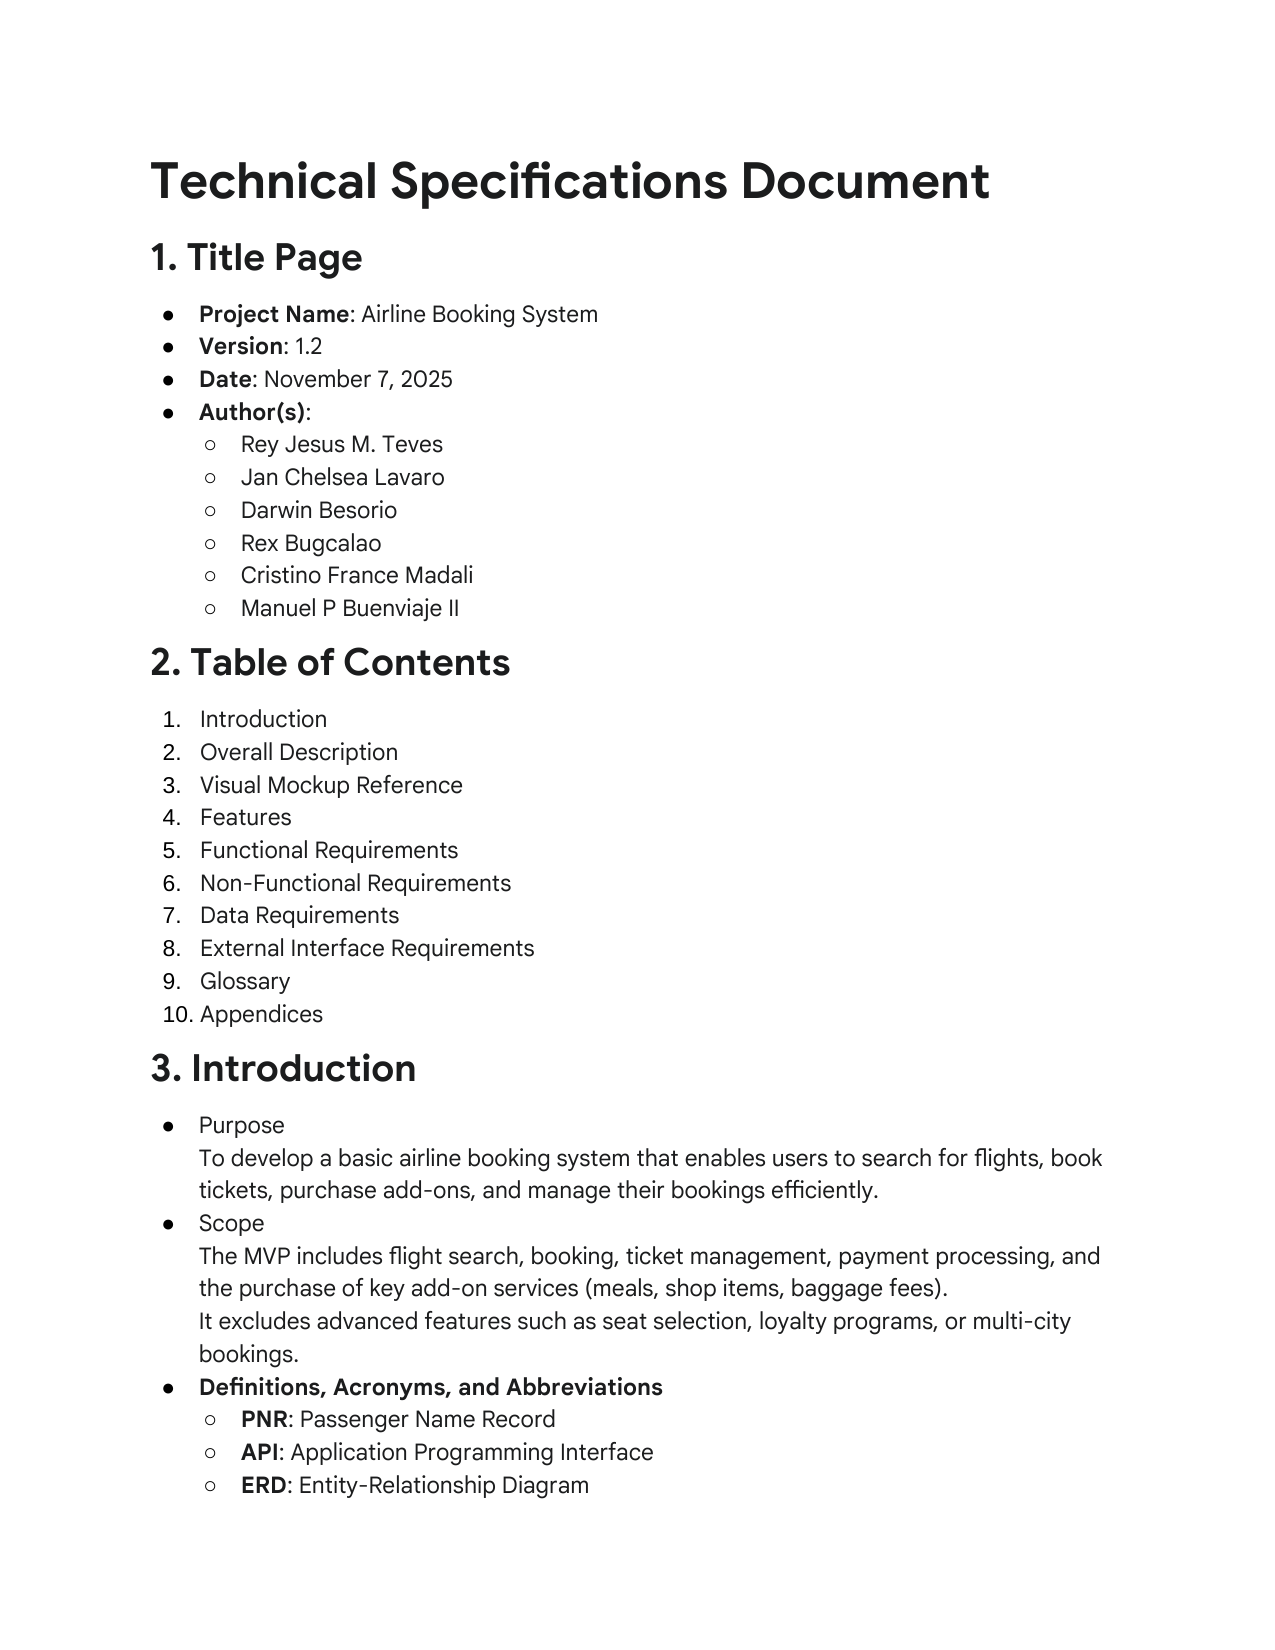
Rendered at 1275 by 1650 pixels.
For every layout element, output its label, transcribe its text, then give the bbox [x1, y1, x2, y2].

list Version: 1.2 [161, 333, 1125, 361]
list Data Requirements [162, 902, 1125, 931]
list ERD: Entity-Relationship Diagram [203, 1471, 1125, 1500]
list Appendices [162, 1000, 1125, 1029]
list Jan Chelsea Lavaro [203, 463, 1125, 492]
list Darwin Besorio [203, 496, 1125, 525]
list Rey Jesus M. Teves [203, 431, 1125, 459]
list Definitions, Acronyms, and Abbreviations [161, 1373, 1125, 1402]
list Glossary [162, 967, 1125, 996]
subtitle Technical Specifications Document [150, 150, 1125, 213]
subtitle 3. Introduction [150, 1045, 1125, 1092]
list Overall Description [162, 738, 1125, 767]
list PNR: Passenger Name Record [203, 1406, 1125, 1434]
list API: Application Programming Interface [203, 1438, 1125, 1467]
list Author(s): [161, 398, 1125, 427]
list Scope The MVP includes flight search, booking, ticket management, payment processing, and the purchase of key add-on services (meals, shop items, baggage fees). It excludes advanced features such as seat selection, loyalty programs, or multi-city bookings. [161, 1209, 1125, 1369]
list Manuel P Buenviaje II [203, 594, 1125, 623]
list Cristino France Madali [203, 562, 1125, 590]
subtitle 1. Title Page [150, 234, 1125, 281]
subtitle 2. Table of Contents [150, 639, 1125, 686]
list Features [162, 804, 1125, 832]
list Introduction [162, 706, 1125, 734]
list Project Name: Airline Booking System [161, 300, 1125, 329]
list Visual Mockup Reference [162, 771, 1125, 800]
list Date: November 7, 2025 [161, 365, 1125, 394]
list Functional Requirements [162, 836, 1125, 865]
list Purpose To develop a basic airline booking system that enables users to search for flights, book tickets, purchase add-ons, and manage their bookings efficiently. [161, 1111, 1125, 1205]
list External Interface Requirements [162, 934, 1125, 963]
list Non-Functional Requirements [162, 869, 1125, 898]
list Rex Bugcalao [203, 529, 1125, 558]
